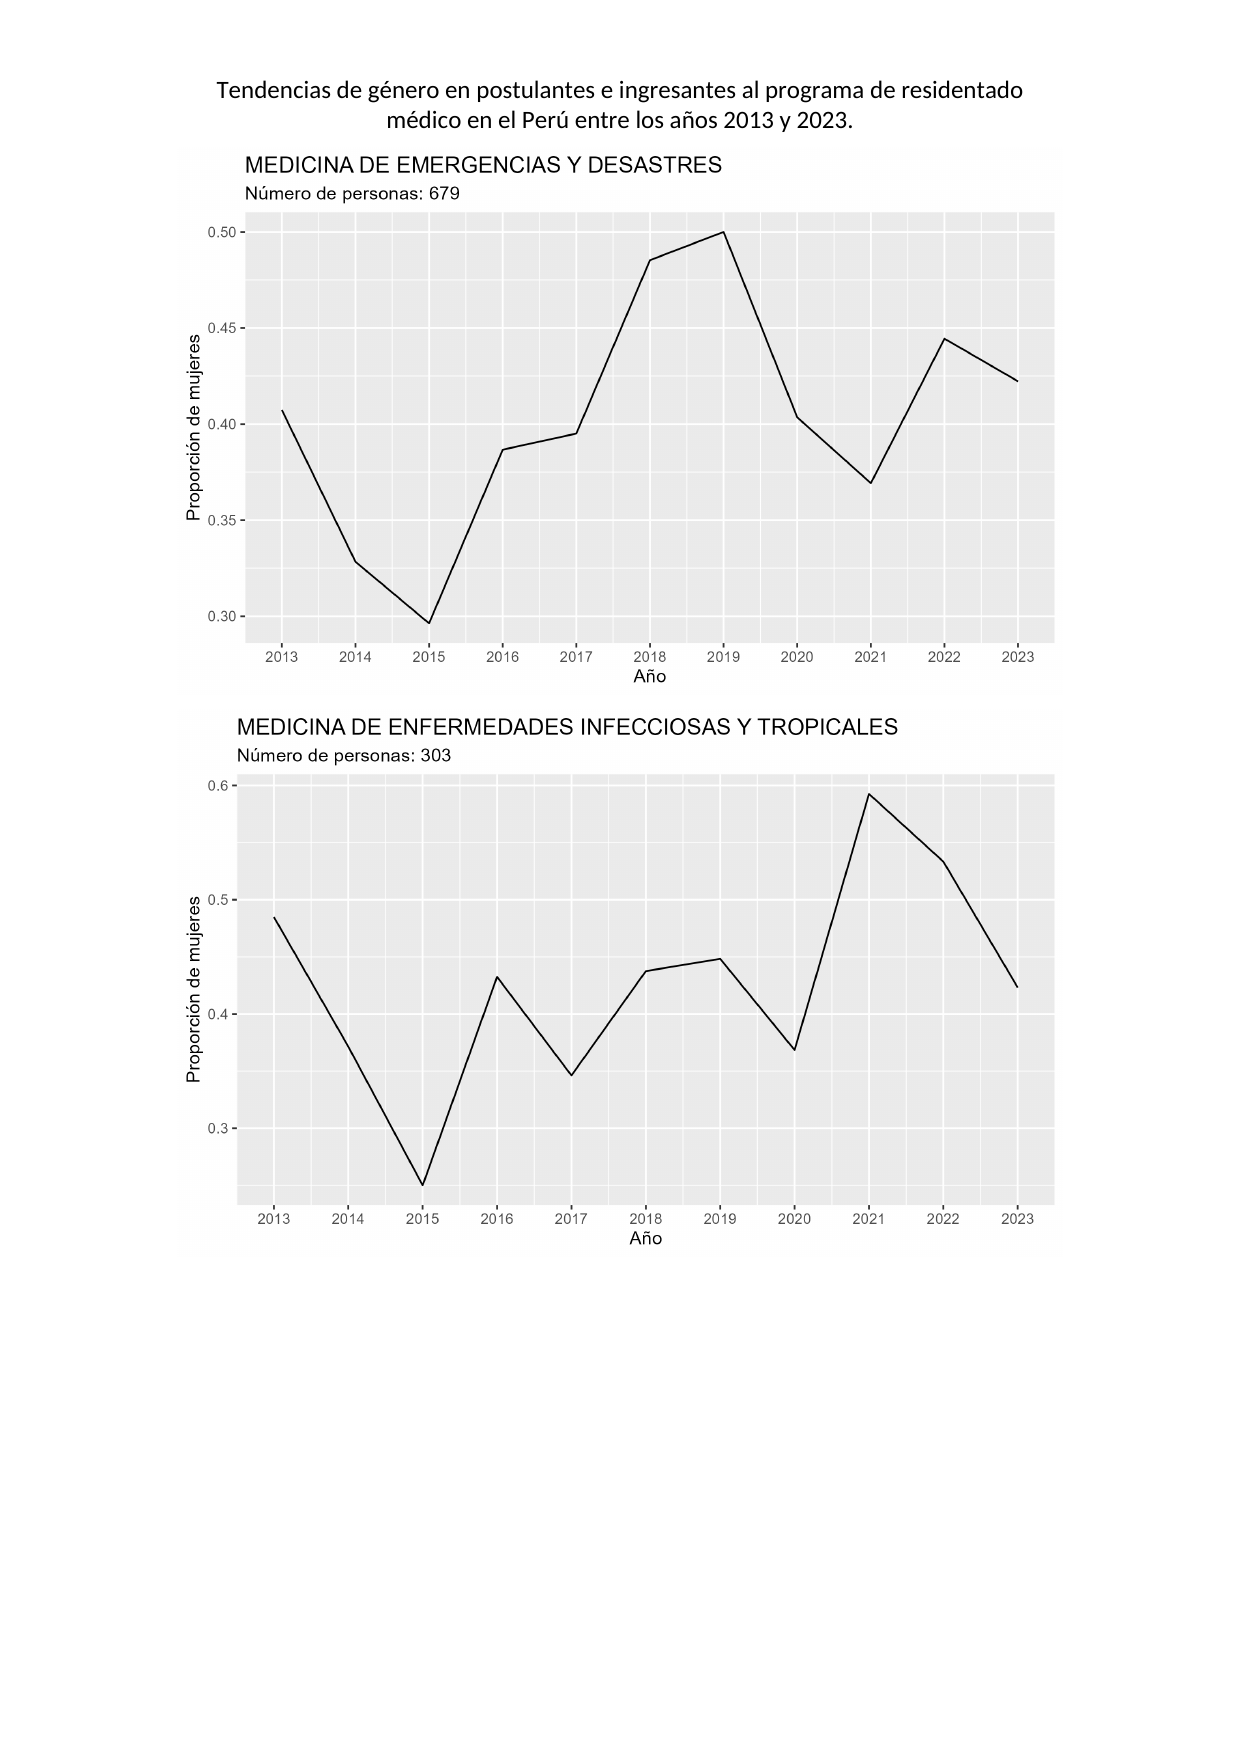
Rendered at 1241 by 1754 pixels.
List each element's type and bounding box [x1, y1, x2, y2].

picture [177, 709, 1063, 1257]
picture [177, 147, 1063, 695]
